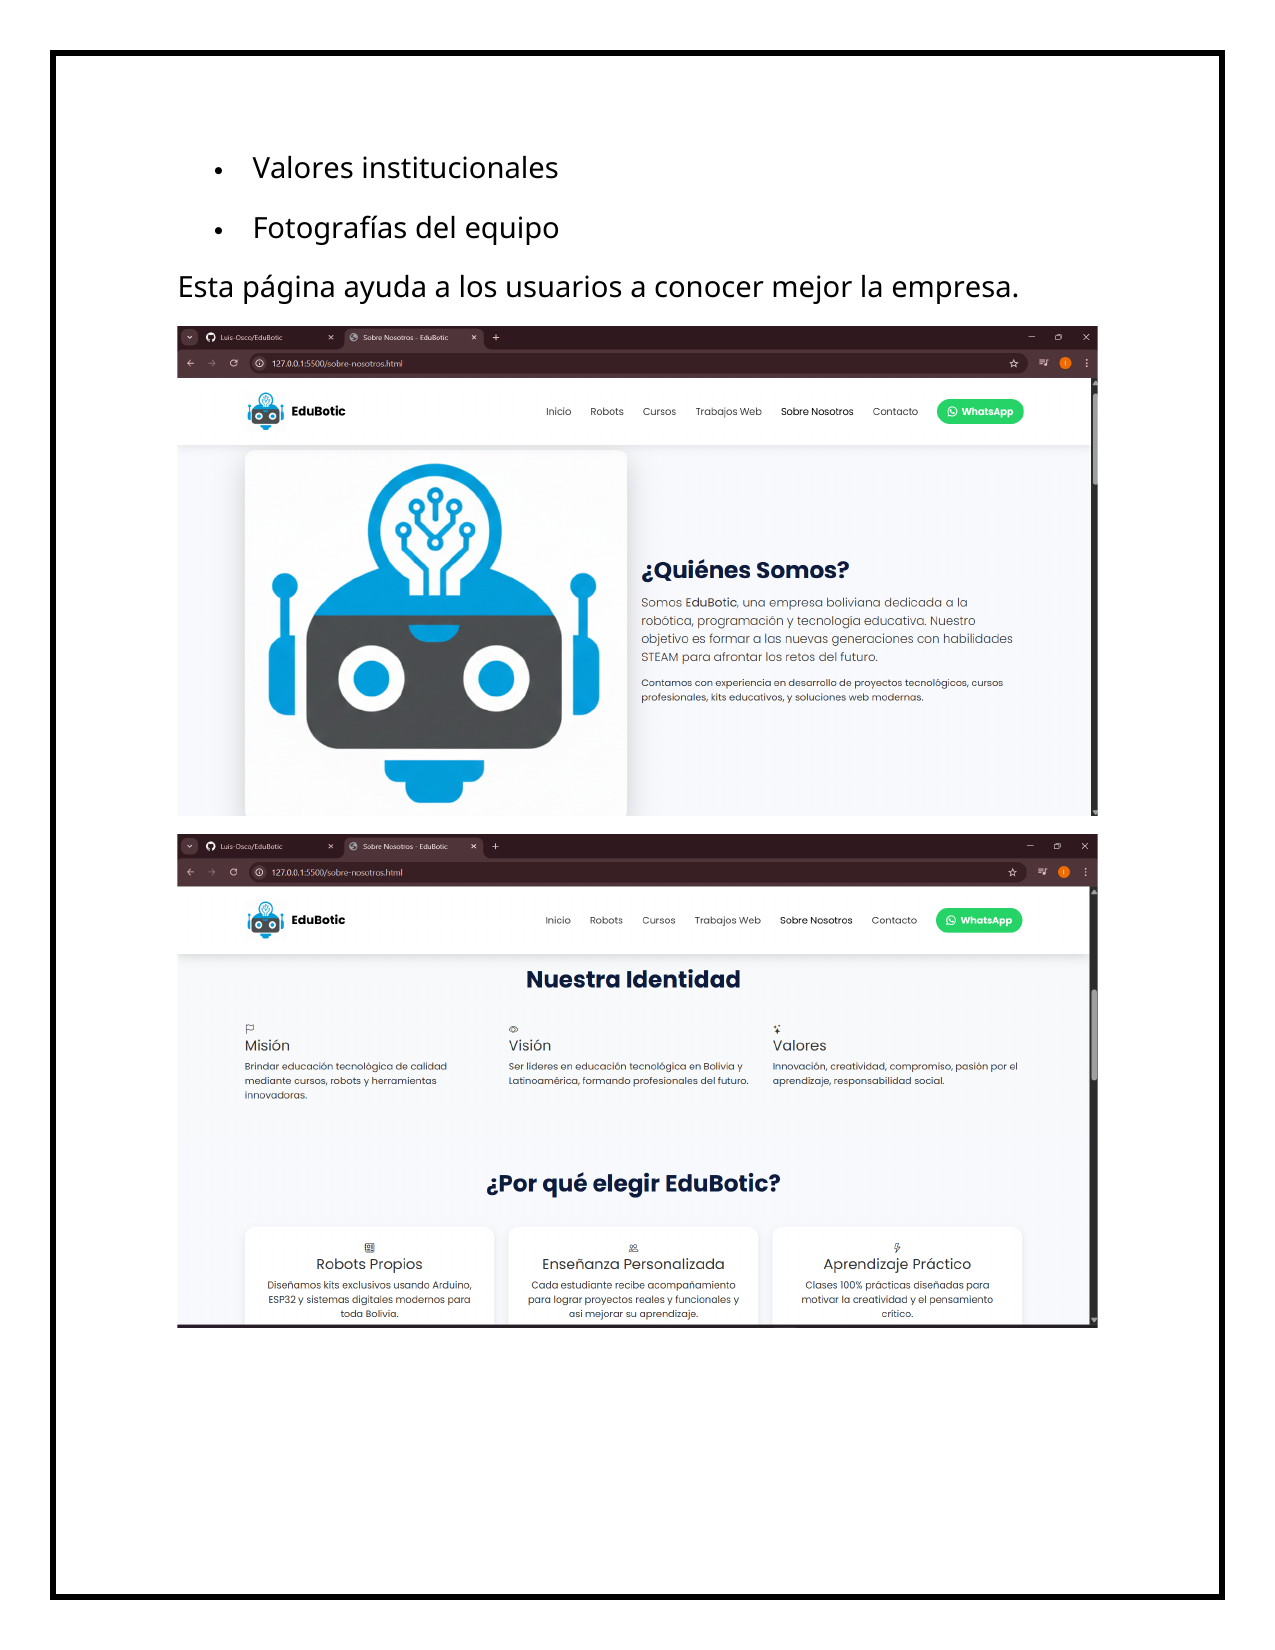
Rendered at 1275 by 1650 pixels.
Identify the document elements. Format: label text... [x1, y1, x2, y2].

picture [177, 326, 1098, 816]
list Fotografías del equipo [215, 207, 1098, 247]
picture [177, 834, 1098, 1328]
text Esta página ayuda a los usuarios a conocer mejor la empresa. [177, 266, 1098, 306]
list Valores institucionales [215, 147, 1098, 187]
